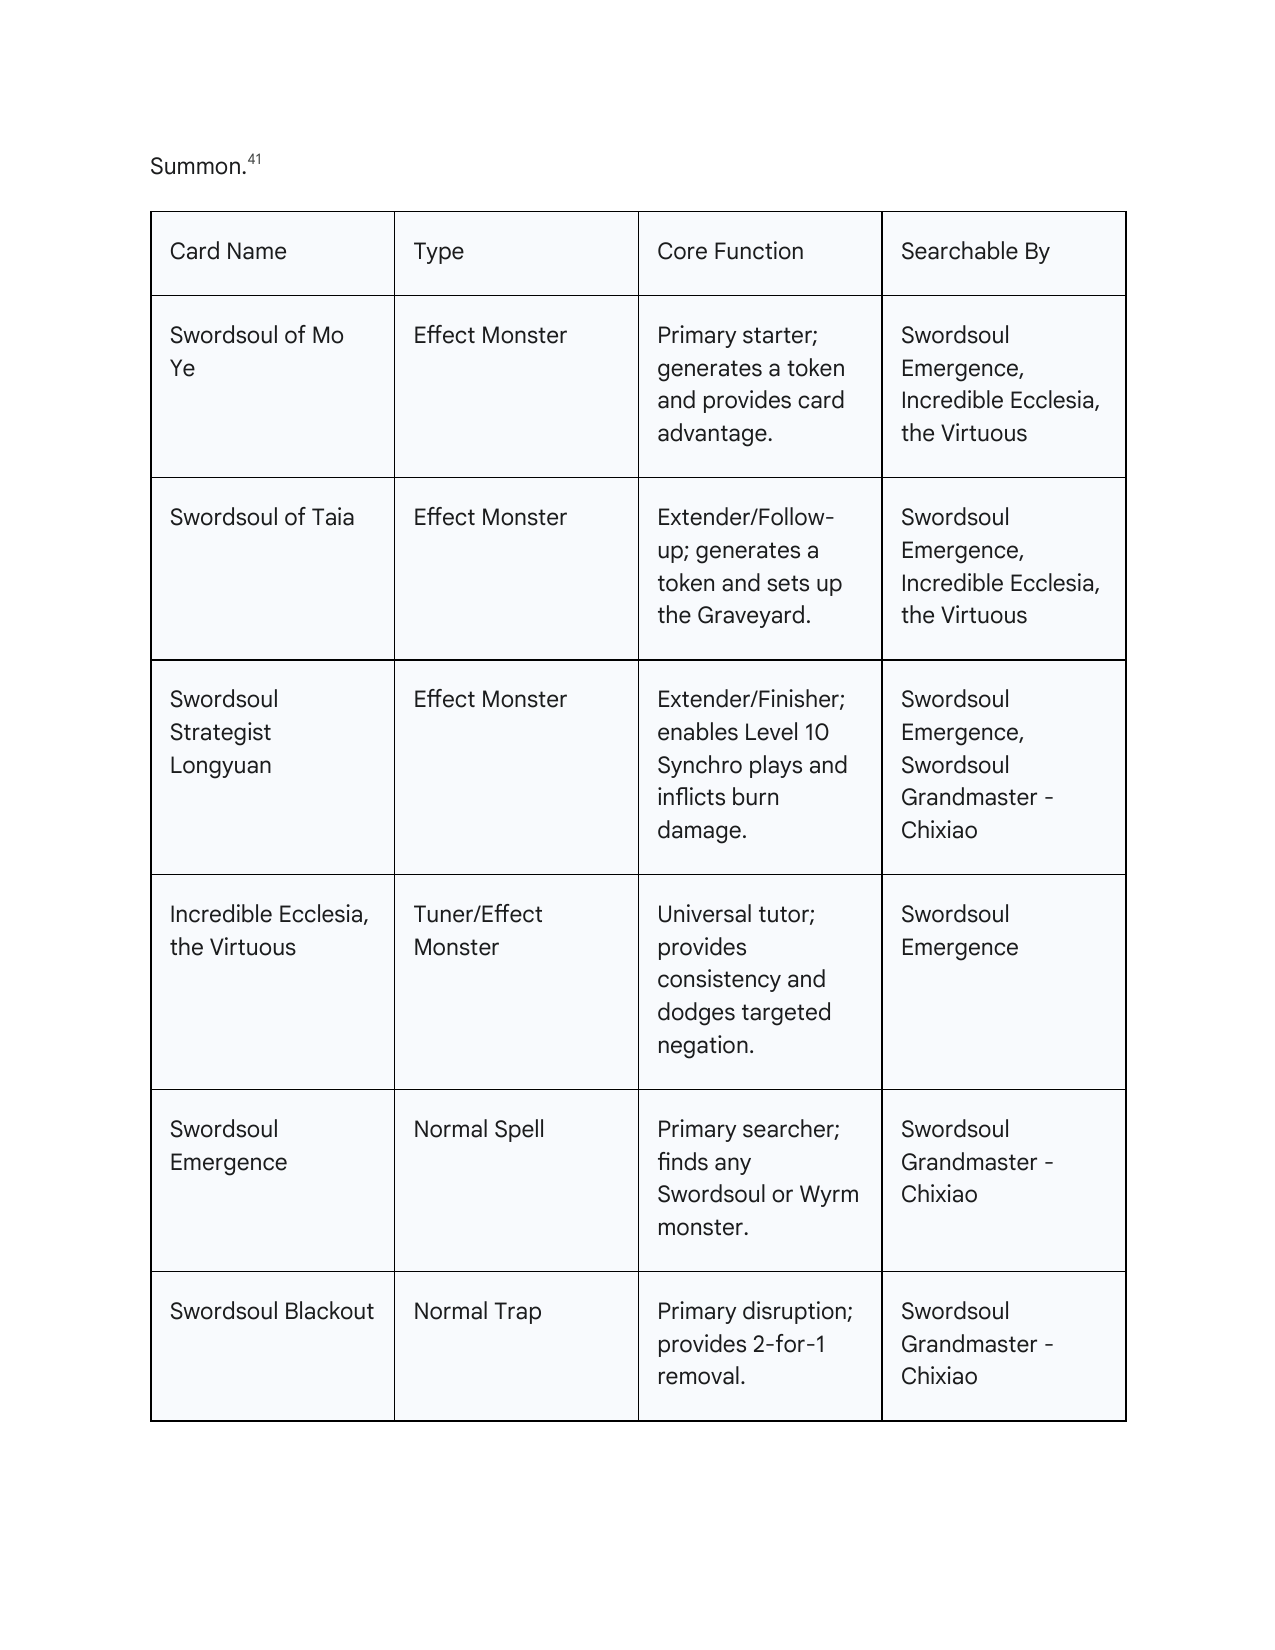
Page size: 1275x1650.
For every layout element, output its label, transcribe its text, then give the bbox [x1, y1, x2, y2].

table_cell Normal Trap [395, 1272, 638, 1420]
table_cell Primary searcher; finds any Swordsoul or Wyrm monster. [639, 1090, 881, 1271]
table_cell Swordsoul Grandmaster - Chixiao [883, 1272, 1125, 1420]
table_cell Swordsoul Emergence, Incredible Ecclesia, the Virtuous [883, 296, 1125, 477]
table_cell Normal Spell [395, 1090, 638, 1271]
table_cell Effect Monster [395, 661, 638, 874]
table_cell Swordsoul Strategist Longyuan [152, 661, 394, 874]
table_cell Swordsoul Blackout [152, 1272, 394, 1420]
table_cell Primary starter; generates a token and provides card advantage. [639, 296, 881, 477]
table_cell Tuner/Effect Monster [395, 875, 638, 1088]
table_cell Incredible Ecclesia, the Virtuous [152, 875, 394, 1088]
table_header Searchable By [883, 212, 1125, 295]
table_cell Swordsoul of Mo Ye [152, 296, 394, 477]
table_header Type [395, 212, 638, 295]
table_header Card Name [152, 212, 394, 295]
table_cell Swordsoul Grandmaster - Chixiao [883, 1090, 1125, 1271]
table_cell Swordsoul Emergence, Swordsoul Grandmaster - Chixiao [883, 661, 1125, 874]
table_cell Effect Monster [395, 478, 638, 659]
table_cell Swordsoul of Taia [152, 478, 394, 659]
table_cell Swordsoul Emergence [883, 875, 1125, 1088]
table_cell Primary disruption; provides 2-for-1 removal. [639, 1272, 881, 1420]
table_cell Extender/Finisher; enables Level 10 Synchro plays and inflicts burn damage. [639, 661, 881, 874]
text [150, 150, 1125, 181]
table_cell Swordsoul Emergence [152, 1090, 394, 1271]
table_cell Swordsoul Emergence, Incredible Ecclesia, the Virtuous [883, 478, 1125, 659]
table_cell Effect Monster [395, 296, 638, 477]
table_header Core Function [639, 212, 881, 295]
table_cell Extender/Follow-up; generates a token and sets up the Graveyard. [639, 478, 881, 659]
table_cell Universal tutor; provides consistency and dodges targeted negation. [639, 875, 881, 1088]
